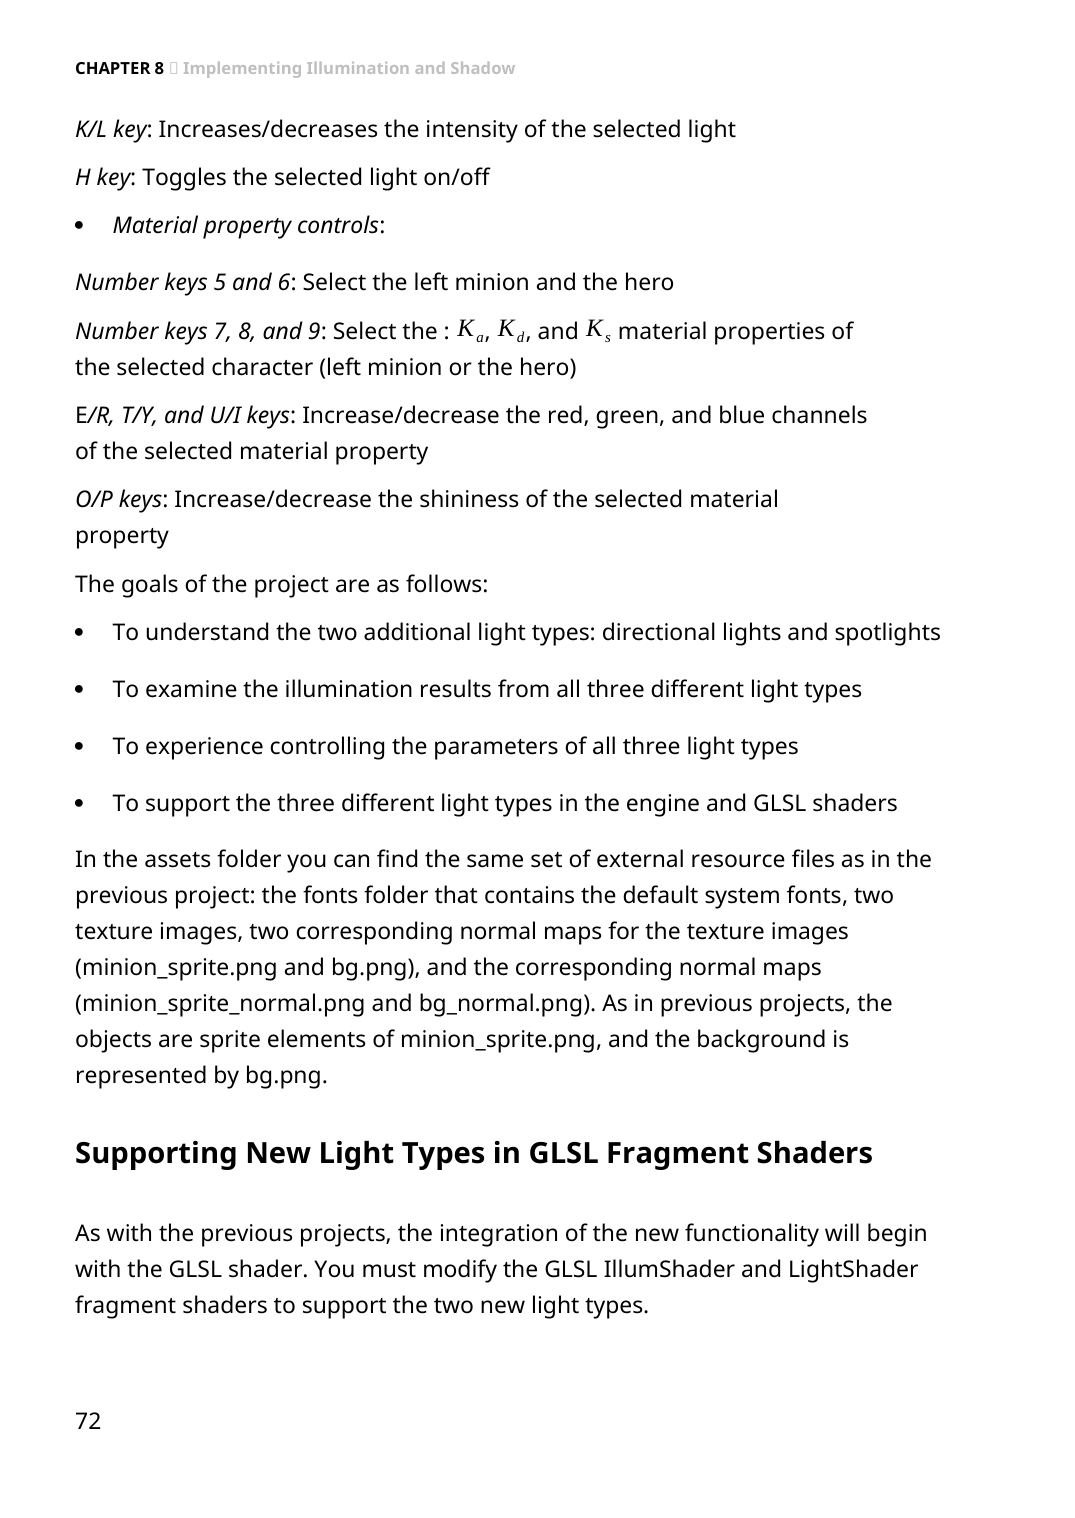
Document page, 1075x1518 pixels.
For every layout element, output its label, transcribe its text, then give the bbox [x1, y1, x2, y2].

text To understand the two additional light types: directional lights and spotlights [75, 616, 962, 647]
text In the assets folder you can find the same set of external resource files as in the previous project: the fonts folder that contains the default system fonts, two texture images, two corresponding normal maps for the texture images (minion_sprite.png and bg.png), and the corresponding normal maps (minion_sprite_normal.png and bg_normal.png). As in previous projects, the objects are sprite elements of minion_sprite.png, and the background is represented by bg.png. [75, 843, 962, 1090]
list E/R, T/Y, and U/I keys: Increase/decrease the red, green, and blue channels of the selected material property [75, 399, 872, 466]
text To examine the illumination results from all three different light types [75, 673, 962, 704]
text The goals of the project are as follows: [75, 568, 962, 599]
list Number keys 7, 8, and 9: Select the : , , and material properties of the selected character (left minion or the hero) [75, 314, 872, 382]
list O/P keys: Increase/decrease the shininess of the selected material property [75, 483, 872, 551]
text To experience controlling the parameters of all three light types [75, 730, 962, 761]
text Material property controls: [75, 209, 962, 241]
subtitle Supporting New Light Types in GLSL Fragment Shaders [75, 1132, 962, 1172]
list Number keys 5 and 6: Select the left minion and the hero [75, 266, 872, 297]
list H key: Toggles the selected light on/off [75, 161, 872, 192]
text To support the three different light types in the engine and GLSL shaders [75, 787, 962, 818]
text As with the previous projects, the integration of the new functionality will begin with the GLSL shader. You must modify the GLSL IllumShader and LightShader fragment shaders to support the two new light types. [75, 1217, 962, 1320]
list K/L key: Increases/decreases the intensity of the selected light [75, 112, 872, 144]
